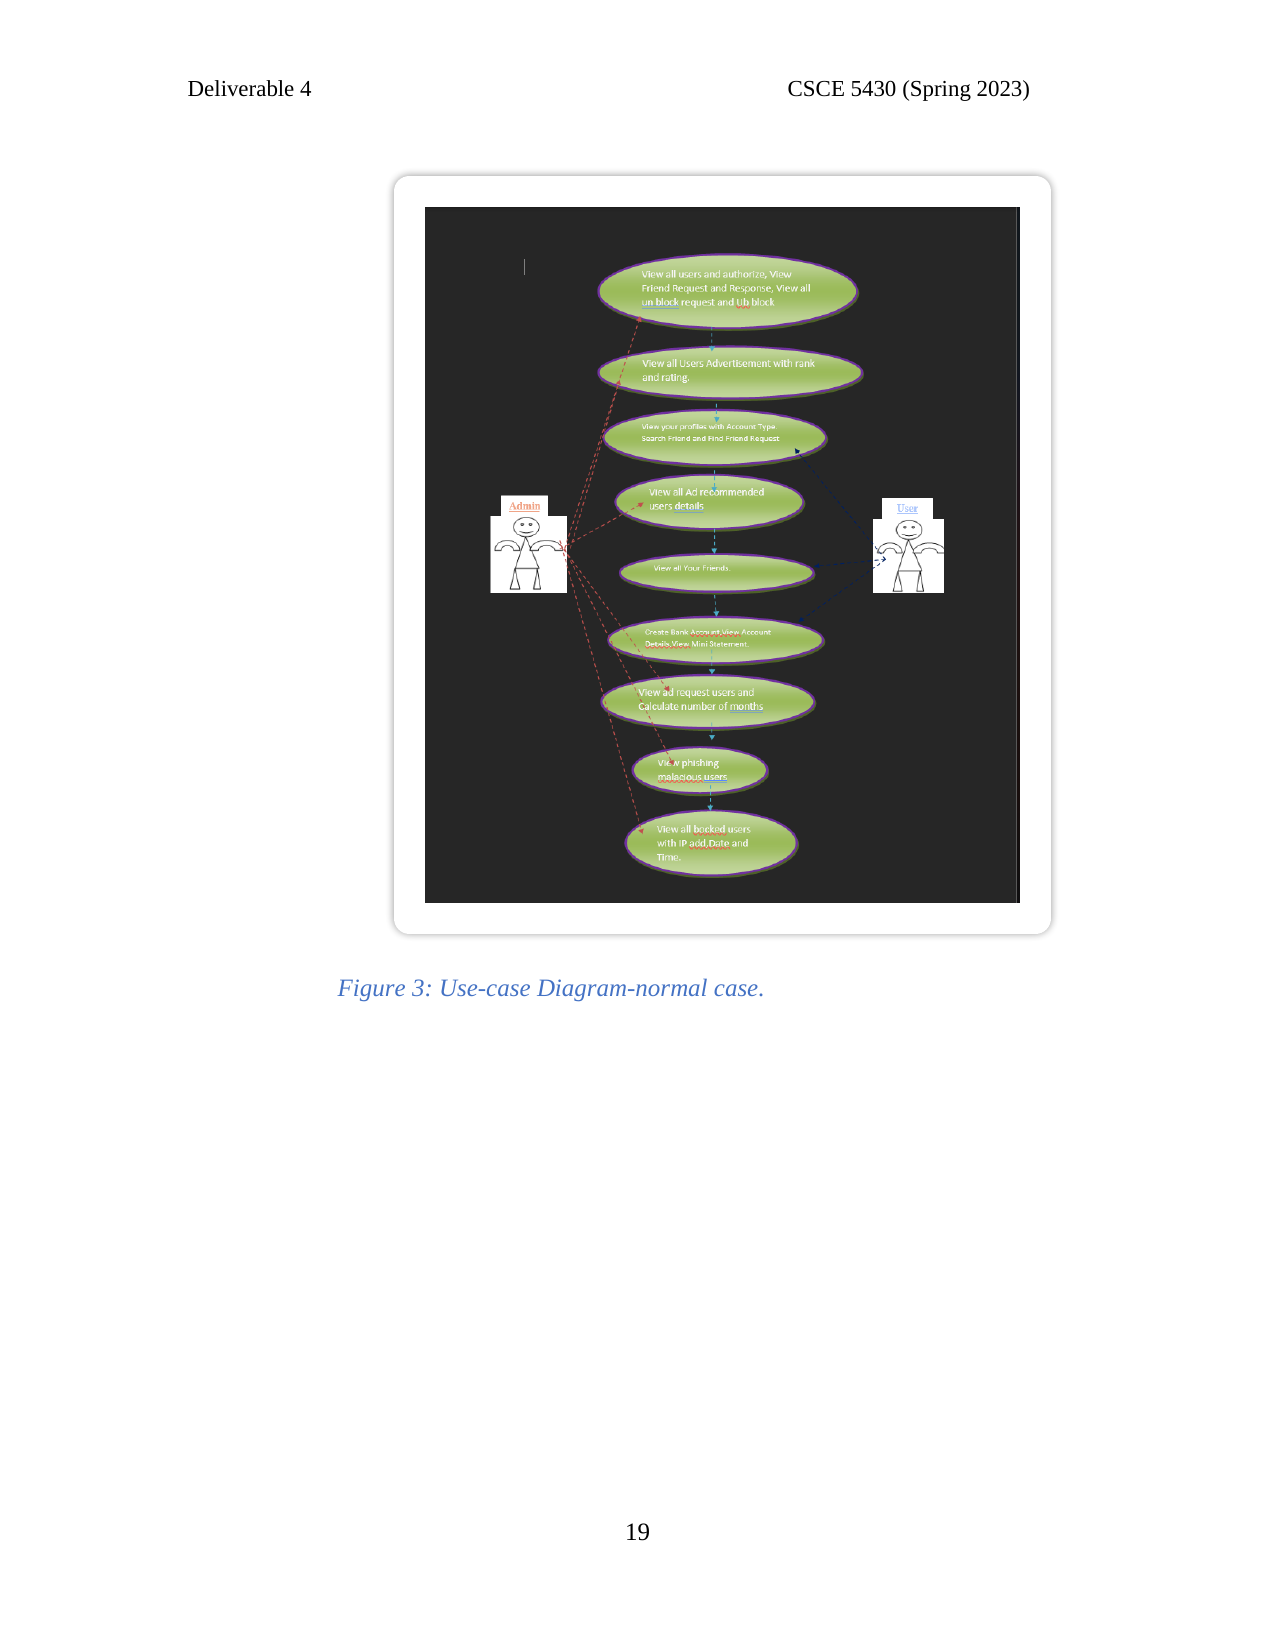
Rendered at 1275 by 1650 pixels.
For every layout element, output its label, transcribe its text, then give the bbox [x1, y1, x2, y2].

picture [425, 207, 1020, 903]
